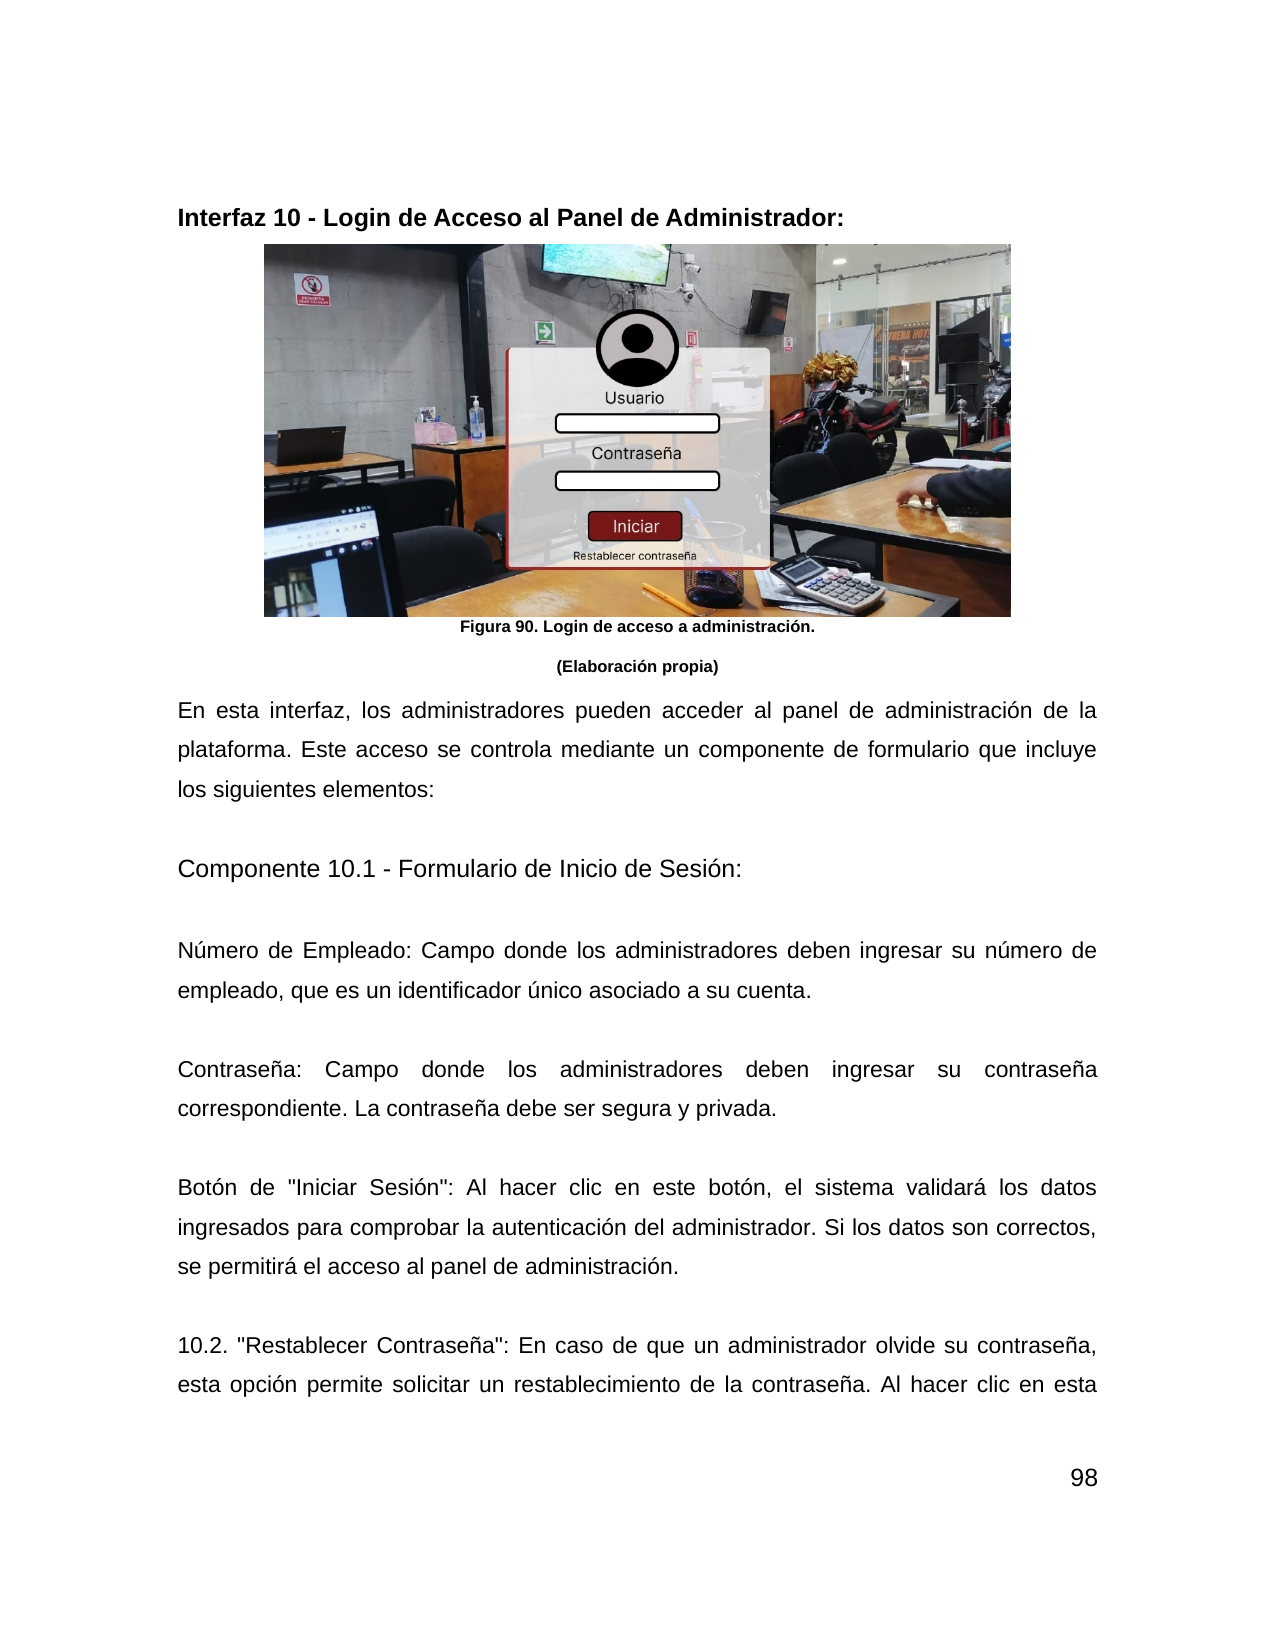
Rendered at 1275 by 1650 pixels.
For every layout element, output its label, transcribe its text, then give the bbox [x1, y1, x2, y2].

picture [264, 244, 1011, 617]
text Botón de "Iniciar Sesión": Al hacer clic en este botón, el sistema validará los datos ingresados para comprobar la autenticación del administrador. Si los datos son correctos, se permitirá el acceso al panel de administración. [177, 1174, 1098, 1279]
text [177, 1332, 1098, 1398]
text En esta interfaz, los administradores pueden acceder al panel de administración de la plataforma. Este acceso se controla mediante un componente de formulario que incluye los siguientes elementos: [177, 697, 1098, 802]
text (Elaboración propia) [177, 657, 1098, 676]
text Figura 90. Login de acceso a administración. [177, 617, 1098, 636]
text Componente 10.1 - Formulario de Inicio de Sesión: [177, 854, 1098, 883]
text Número de Empleado: Campo donde los administradores deben ingresar su número de empleado, que es un identificador único asociado a su cuenta. [177, 937, 1098, 1003]
text Contraseña: Campo donde los administradores deben ingresar su contraseña correspondiente. La contraseña debe ser segura y privada. [177, 1056, 1098, 1121]
subtitle Interfaz 10 - Login de Acceso al Panel de Administrador: [177, 203, 1098, 232]
